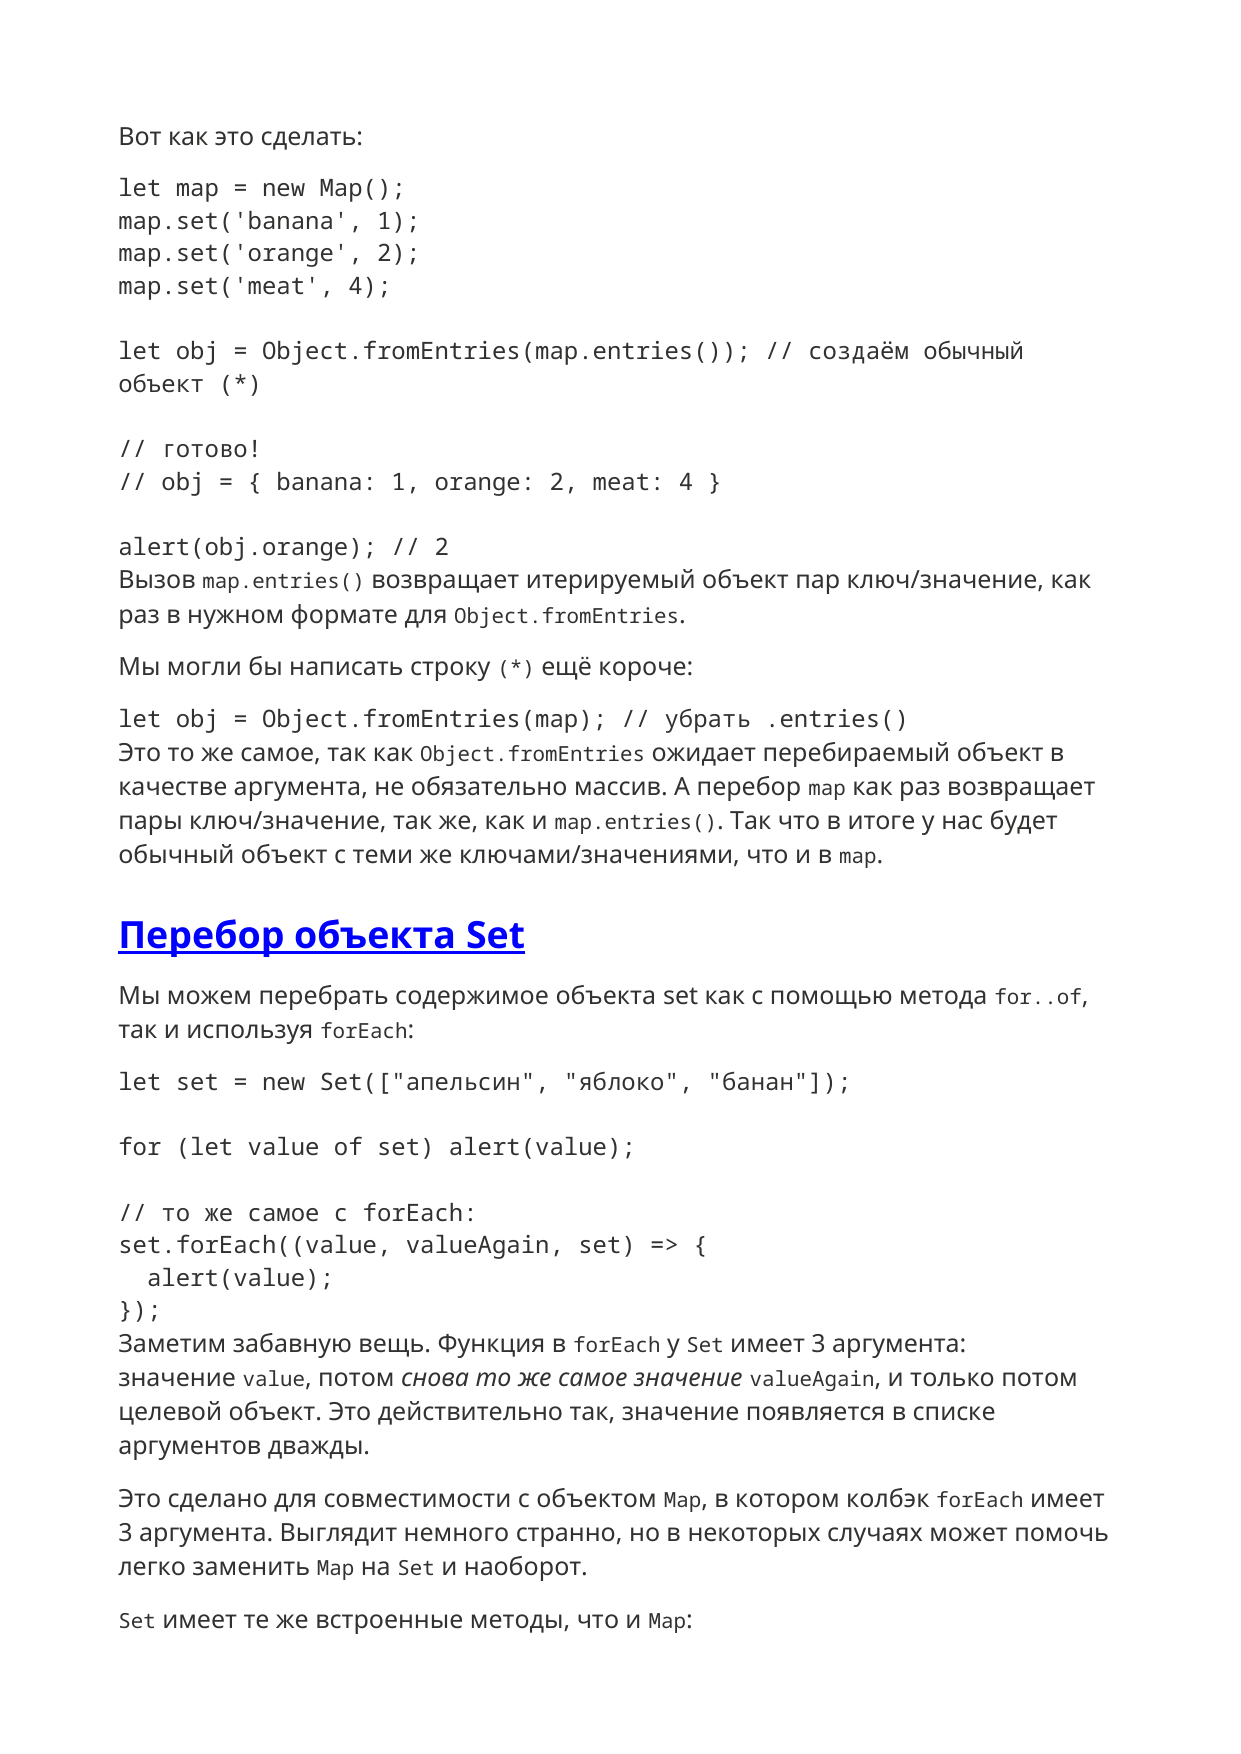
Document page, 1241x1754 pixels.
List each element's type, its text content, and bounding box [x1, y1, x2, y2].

text map.set('banana', 1); [118, 203, 1122, 236]
text Вот как это сделать: [118, 118, 1122, 152]
text // obj = { banana: 1, orange: 2, meat: 4 } [118, 464, 1122, 497]
text let obj = Object.fromEntries(map); // убрать .entries() [118, 702, 1122, 734]
text alert(value); [118, 1261, 1122, 1293]
text // то же самое с forEach: [118, 1195, 1122, 1228]
text let obj = Object.fromEntries(map.entries()); // создаём обычный объект (*) [118, 334, 1122, 399]
text alert(obj.orange); // 2 [118, 529, 1122, 562]
text set.forEach((value, valueAgain, set) => { [118, 1228, 1122, 1261]
text map.set('meat', 4); [118, 269, 1122, 301]
text let set = new Set(["апельсин", "яблоко", "банан"]); [118, 1065, 1122, 1097]
text Это сделано для совместимости с объектом Map, в котором колбэк forEach имеет 3 аргумента. Выглядит немного странно, но в некоторых случаях может помочь легко заменить Map на Set и наоборот. [118, 1481, 1122, 1583]
text Заметим забавную вещь. Функция в forEach у Set имеет 3 аргумента: значение value, потом снова то же самое значение valueAgain, и только потом целевой объект. Это действительно так, значение появляется в списке аргументов дважды. [118, 1326, 1122, 1462]
text Перебор объекта Set [118, 908, 1122, 959]
text Это то же самое, так как Object.fromEntries ожидает перебираемый объект в качестве аргумента, не обязательно массив. А перебор map как раз возвращает пары ключ/значение, так же, как и map.entries(). Так что в итоге у нас будет обычный объект с теми же ключами/значениями, что и в map. [118, 734, 1122, 871]
text let map = new Map(); [118, 171, 1122, 203]
text Вызов map.entries() возвращает итерируемый объект пар ключ/значение, как раз в нужном формате для Object.fromEntries. [118, 562, 1122, 630]
text Мы могли бы написать строку (*) ещё короче: [118, 649, 1122, 683]
text Мы можем перебрать содержимое объекта set как с помощью метода for..of, так и используя forEach: [118, 978, 1122, 1046]
text Set имеет те же встроенные методы, что и Map: [118, 1602, 1122, 1636]
text }); [118, 1293, 1122, 1326]
text for (let value of set) alert(value); [118, 1130, 1122, 1163]
text // готово! [118, 432, 1122, 464]
text map.set('orange', 2); [118, 236, 1122, 269]
